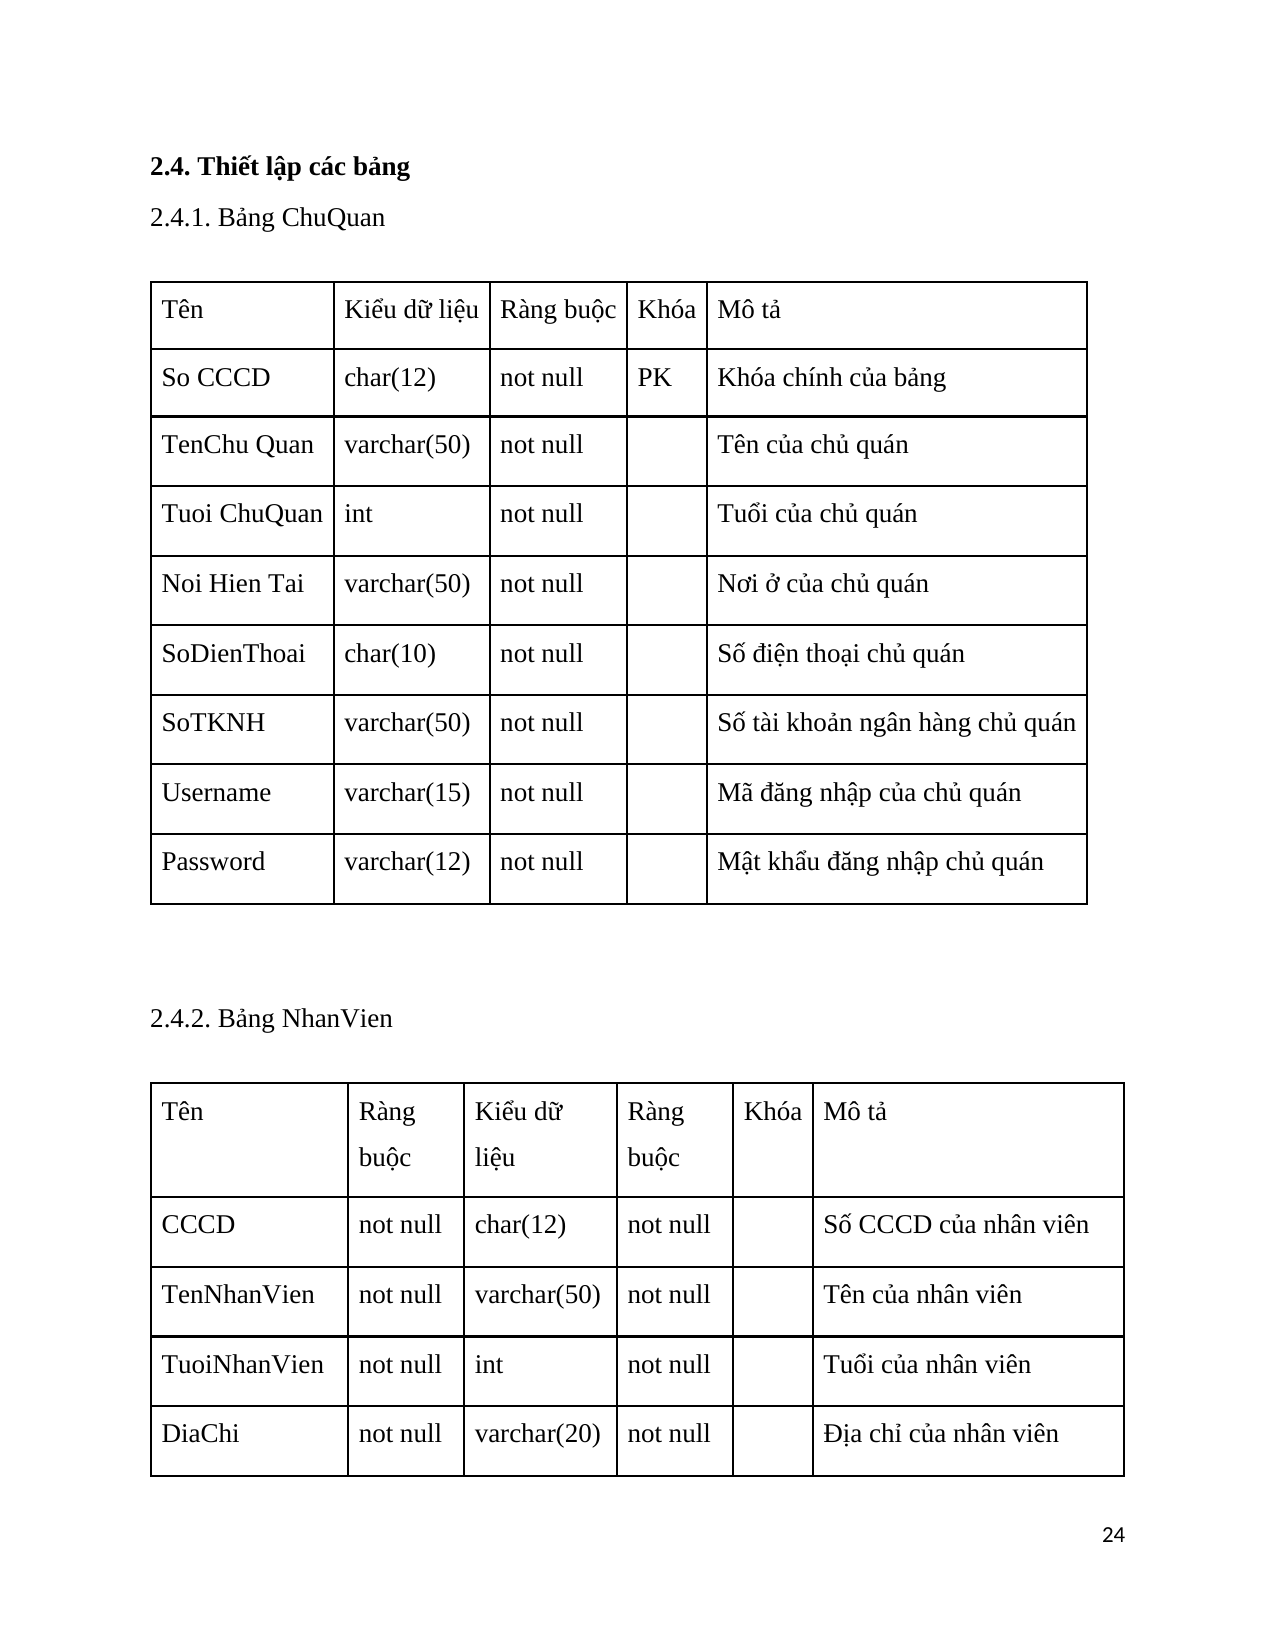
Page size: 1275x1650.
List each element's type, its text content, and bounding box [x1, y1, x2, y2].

table_header Mô tả [708, 283, 1086, 348]
table_header Kiểu dữ liệu [335, 283, 489, 348]
table_cell [734, 1407, 812, 1474]
table_cell TuoiNhanVien [152, 1338, 347, 1405]
table_cell [628, 626, 706, 694]
table_cell Tuổi của nhân viên [814, 1338, 1123, 1405]
table_cell int [335, 487, 489, 554]
table_cell Số CCCD của nhân viên [814, 1198, 1123, 1266]
table_header Tên [152, 1084, 347, 1196]
table_cell Địa chỉ của nhân viên [814, 1407, 1123, 1474]
table_header Ràng buộc [349, 1084, 463, 1196]
table_cell varchar(50) [465, 1268, 616, 1335]
table_cell char(10) [335, 626, 489, 694]
table_cell Mã đăng nhập của chủ quán [708, 765, 1086, 833]
table_cell char(12) [335, 350, 489, 415]
table_cell Password [152, 835, 333, 902]
table_cell Khóa chính của bảng [708, 350, 1086, 415]
table_cell not null [491, 626, 626, 694]
table_header Tên [152, 283, 333, 348]
subtitle 2.4.1. Bảng ChuQuan [150, 201, 1125, 232]
table_cell SoTKNH [152, 696, 333, 763]
table_cell So CCCD [152, 350, 333, 415]
table_header Ràng buộc [618, 1084, 732, 1196]
table_cell PK [628, 350, 706, 415]
table_header Khóa [734, 1084, 812, 1196]
table_cell varchar(15) [335, 765, 489, 833]
table_cell not null [491, 765, 626, 833]
table_cell Mật khẩu đăng nhập chủ quán [708, 835, 1086, 902]
table_cell DiaChi [152, 1407, 347, 1474]
table_cell not null [618, 1338, 732, 1405]
table_cell not null [618, 1407, 732, 1474]
table_cell Nơi ở của chủ quán [708, 557, 1086, 624]
table_cell not null [618, 1268, 732, 1335]
table_cell SoDienThoai [152, 626, 333, 694]
table_cell not null [349, 1198, 463, 1266]
table_cell varchar(50) [335, 557, 489, 624]
table_header Ràng buộc [491, 283, 626, 348]
table_cell not null [618, 1198, 732, 1266]
table_cell not null [491, 487, 626, 554]
table_cell varchar(12) [335, 835, 489, 902]
table_cell int [465, 1338, 616, 1405]
table_cell not null [491, 557, 626, 624]
table_cell varchar(50) [335, 418, 489, 485]
table_cell varchar(20) [465, 1407, 616, 1474]
table_cell [628, 696, 706, 763]
table_cell not null [349, 1338, 463, 1405]
table_header Khóa [628, 283, 706, 348]
table_cell [628, 765, 706, 833]
table_cell Số tài khoản ngân hàng chủ quán [708, 696, 1086, 763]
table_cell not null [491, 835, 626, 902]
table_cell char(12) [465, 1198, 616, 1266]
table_cell [628, 835, 706, 902]
table_cell [734, 1268, 812, 1335]
table_cell Tuoi ChuQuan [152, 487, 333, 554]
table_cell not null [349, 1407, 463, 1474]
table_cell TenChu Quan [152, 418, 333, 485]
table_cell Tên của chủ quán [708, 418, 1086, 485]
table_header Kiểu dữ liệu [465, 1084, 616, 1196]
table_cell Username [152, 765, 333, 833]
table_cell not null [349, 1268, 463, 1335]
table_cell not null [491, 696, 626, 763]
table_cell [628, 557, 706, 624]
table_cell CCCD [152, 1198, 347, 1266]
table_cell TenNhanVien [152, 1268, 347, 1335]
table_cell not null [491, 350, 626, 415]
table_cell Tuổi của chủ quán [708, 487, 1086, 554]
table_cell [628, 487, 706, 554]
subtitle 2.4. Thiết lập các bảng [150, 150, 1125, 181]
subtitle 2.4.2. Bảng NhanVien [150, 1002, 1125, 1033]
table_cell Số điện thoại chủ quán [708, 626, 1086, 694]
table_cell Tên của nhân viên [814, 1268, 1123, 1335]
table_cell [734, 1338, 812, 1405]
table_cell Noi Hien Tai [152, 557, 333, 624]
table_header Mô tả [814, 1084, 1123, 1196]
table_cell [734, 1198, 812, 1266]
table_cell not null [491, 418, 626, 485]
table_cell varchar(50) [335, 696, 489, 763]
table_cell [628, 418, 706, 485]
